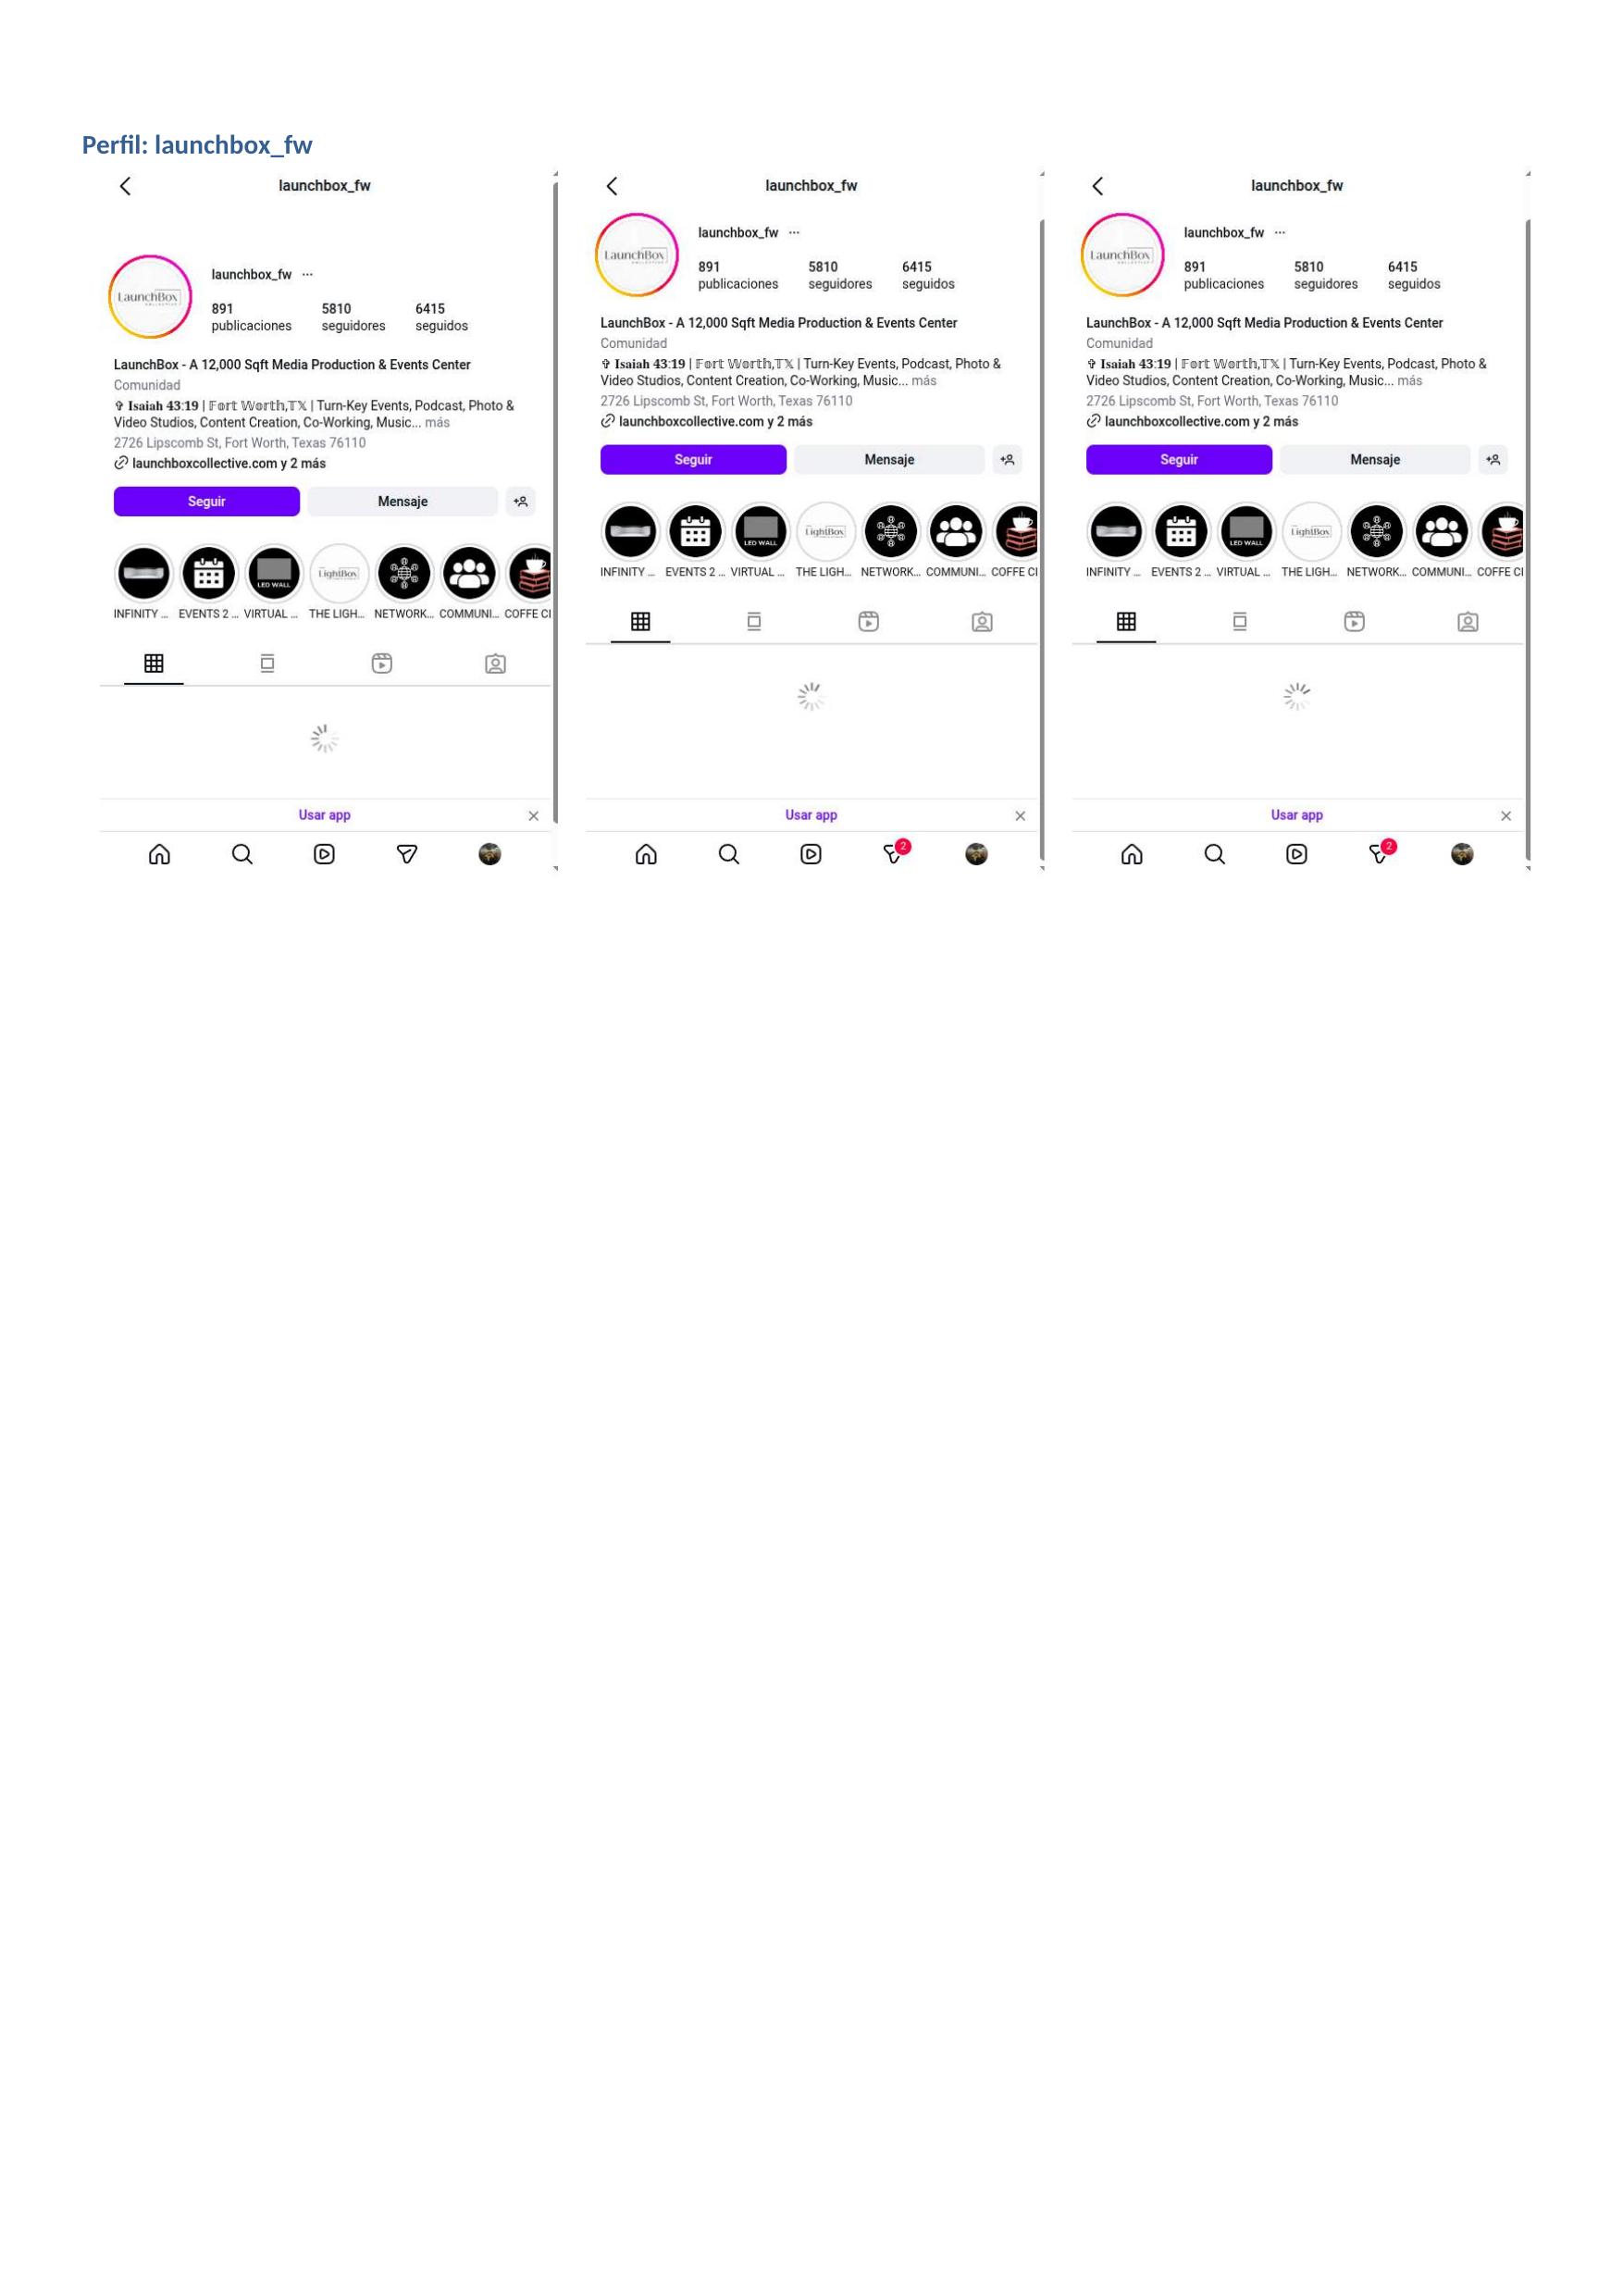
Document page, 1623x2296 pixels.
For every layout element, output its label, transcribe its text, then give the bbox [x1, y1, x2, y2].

subtitle Perfil: launchbox_fw [81, 128, 1541, 161]
picture [1072, 166, 1531, 877]
picture [99, 166, 558, 877]
table_header [71, 167, 558, 900]
table_header [1045, 167, 1530, 900]
picture [586, 166, 1045, 877]
table_header [558, 167, 1044, 900]
